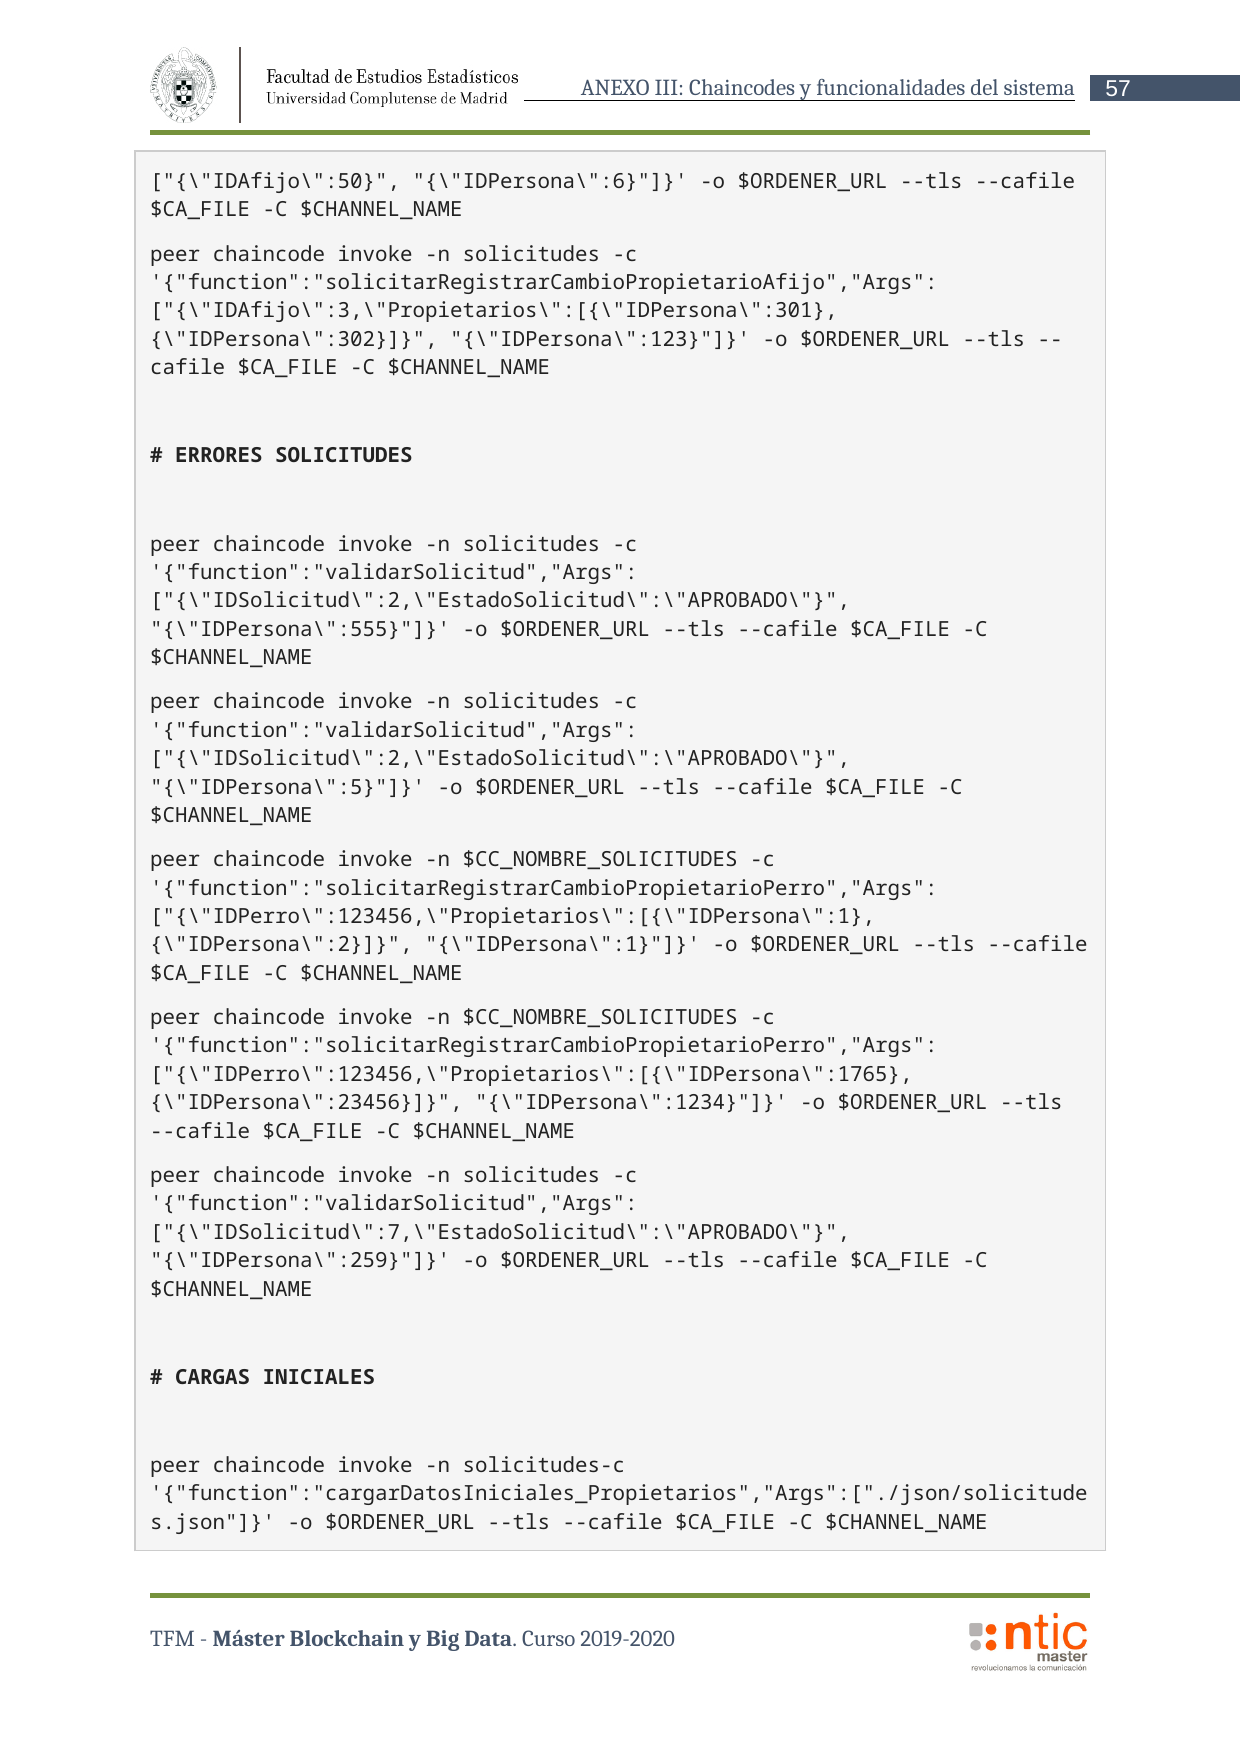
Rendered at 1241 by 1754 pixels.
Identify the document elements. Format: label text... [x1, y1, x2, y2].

picture [150, 47, 524, 123]
text # ERRORES SOLICITUDES [136, 424, 1105, 468]
text peer chaincode invoke -n solicitudes -c '{"function":"solicitarRegistrarCambioPropietarioAfijo","Args":["{\"IDAfijo\":3,\"Propietarios\":[{\"IDPersona\":301},{\"IDPersona\":302}]}", "{\"IDPersona\":123}"]}' -o $ORDENER_URL --tls --cafile $CA_FILE -C $CHANNEL_NAME [136, 222, 1105, 380]
text peer chaincode invoke -n $CC_NOMBRE_SOLICITUDES -c '{"function":"solicitarRegistrarCambioPropietarioPerro","Args":["{\"IDPerro\":123456,\"Propietarios\":[{\"IDPersona\":1765},{\"IDPersona\":23456}]}", "{\"IDPersona\":1234}"]}' -o $ORDENER_URL --tls --cafile $CA_FILE -C $CHANNEL_NAME [136, 986, 1105, 1144]
text peer chaincode invoke -n solicitudes -c '{"function":"validarSolicitud","Args":["{\"IDSolicitud\":2,\"EstadoSolicitud\":\"APROBADO\"}", "{\"IDPersona\":5}"]}' -o $ORDENER_URL --tls --cafile $CA_FILE -C $CHANNEL_NAME [136, 670, 1105, 828]
text peer chaincode invoke -n solicitudes -c '{"function":"validarSolicitud","Args":["{\"IDSolicitud\":2,\"EstadoSolicitud\":\"APROBADO\"}", "{\"IDPersona\":555}"]}' -o $ORDENER_URL --tls --cafile $CA_FILE -C $CHANNEL_NAME [136, 512, 1105, 670]
picture [966, 1580, 1091, 1705]
text peer chaincode invoke -n solicitudes -c '{"function":"validarSolicitud","Args":["{\"IDSolicitud\":7,\"EstadoSolicitud\":\"APROBADO\"}", "{\"IDPersona\":259}"]}' -o $ORDENER_URL --tls --cafile $CA_FILE -C $CHANNEL_NAME [136, 1144, 1105, 1302]
text peer chaincode invoke -n solicitudes-c '{"function":"cargarDatosIniciales_Propietarios","Args":["./json/solicitudes.json"]}' -o $ORDENER_URL --tls --cafile $CA_FILE -C $CHANNEL_NAME [136, 1434, 1105, 1550]
text # CARGAS INICIALES [136, 1346, 1105, 1390]
text peer chaincode invoke -n $CC_NOMBRE_SOLICITUDES -c '{"function":"solicitarRegistrarCambioPropietarioPerro","Args":["{\"IDPerro\":123456,\"Propietarios\":[{\"IDPersona\":1},{\"IDPersona\":2}]}", "{\"IDPersona\":1}"]}' -o $ORDENER_URL --tls --cafile $CA_FILE -C $CHANNEL_NAME [136, 828, 1105, 986]
